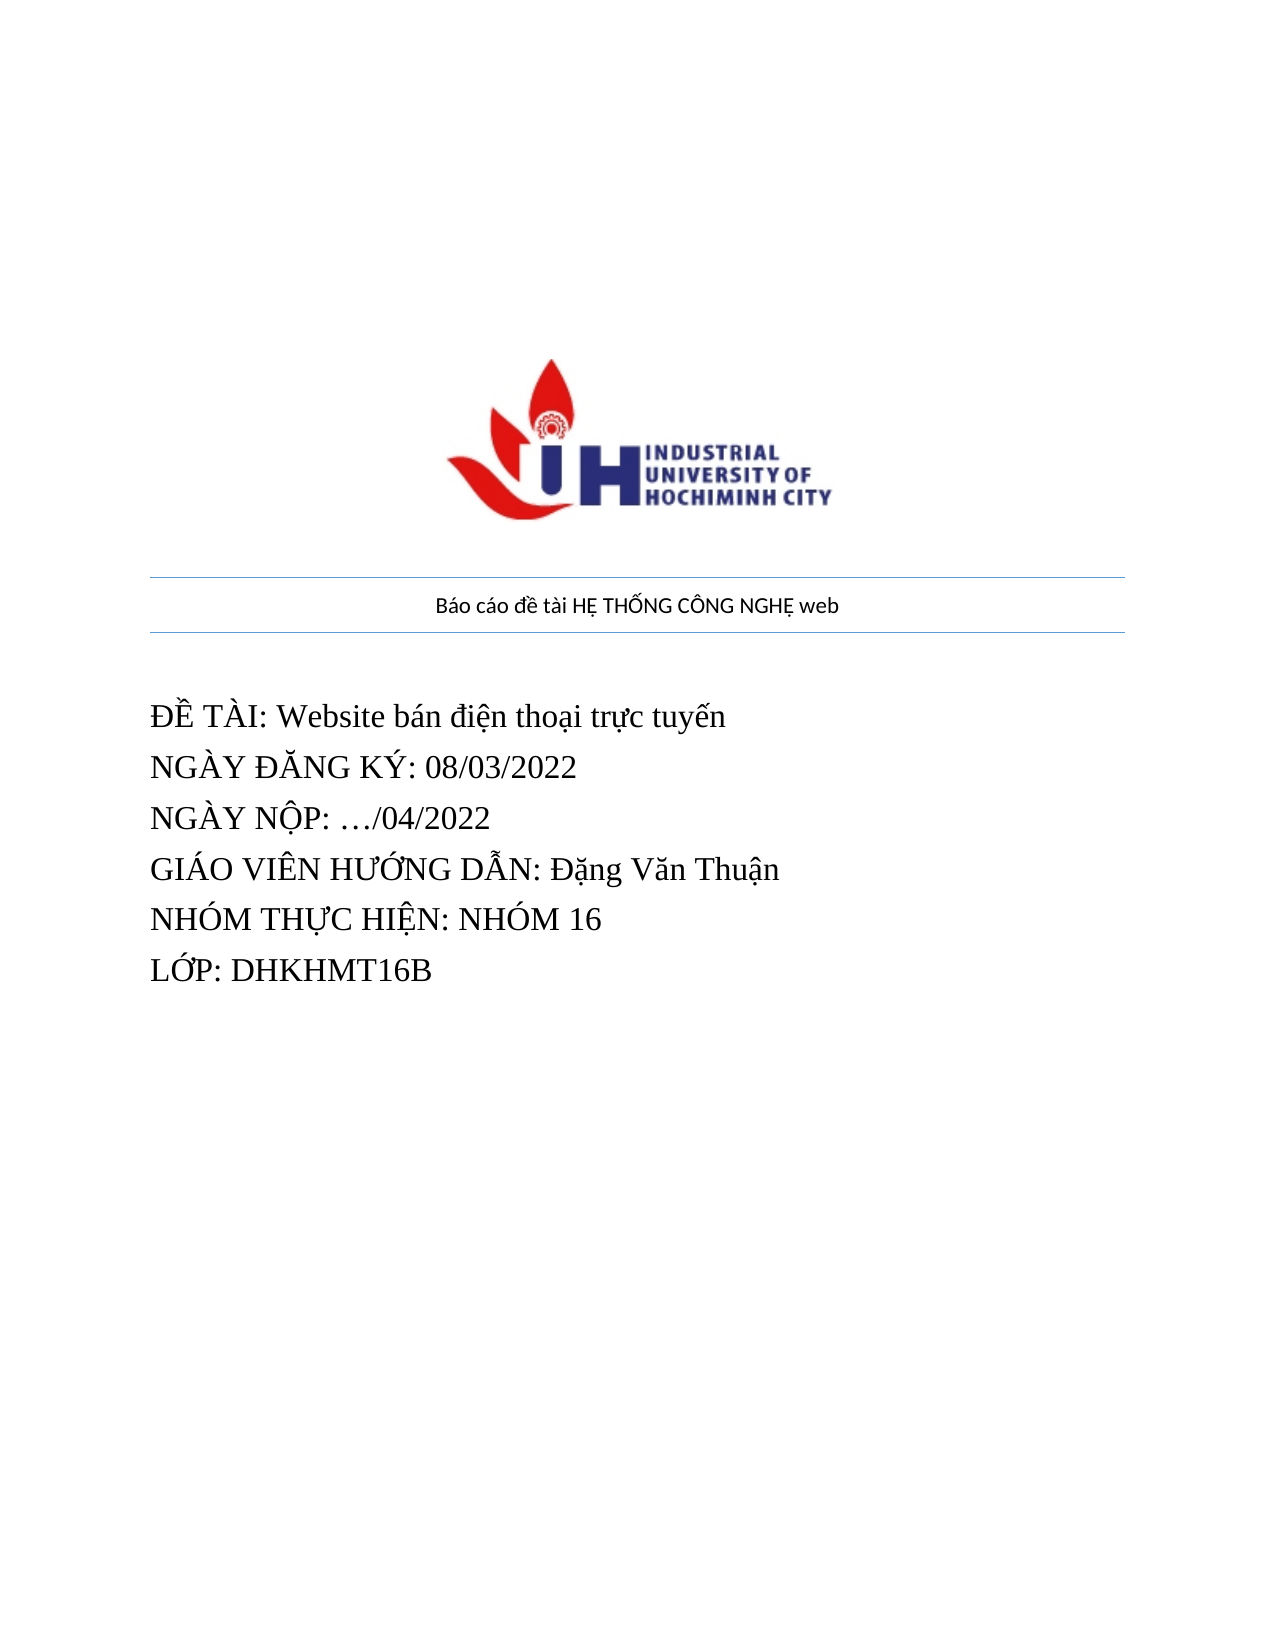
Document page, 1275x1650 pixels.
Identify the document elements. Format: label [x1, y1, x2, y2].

picture [441, 359, 834, 523]
